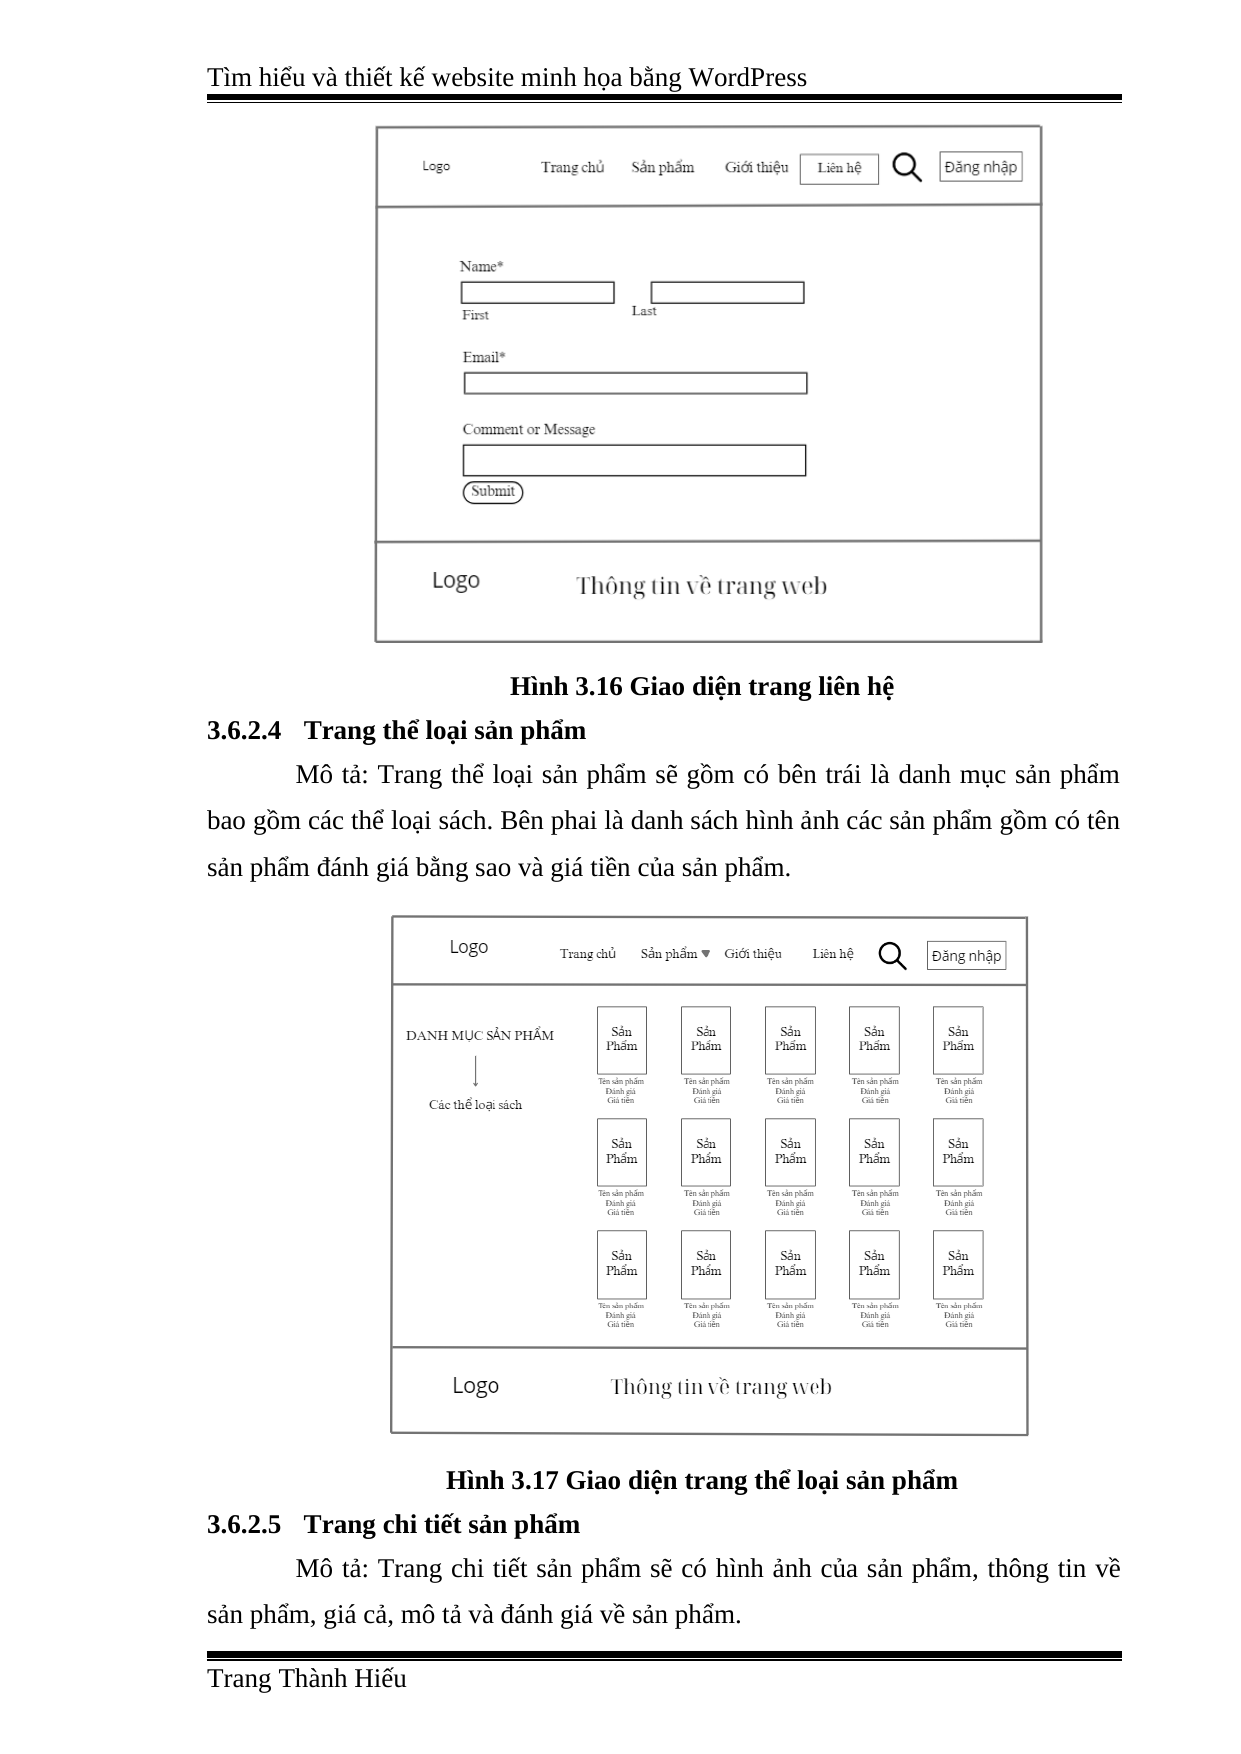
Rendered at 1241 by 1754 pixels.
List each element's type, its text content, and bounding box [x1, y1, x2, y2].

subtitle Trang thể loại sản phẩm [207, 714, 1122, 745]
picture [373, 118, 1045, 643]
subtitle Trang chi tiết sản phẩm [207, 1508, 1122, 1539]
text Mô tả: Trang thể loại sản phẩm sẽ gồm có bên trái là danh mục sản phẩm bao gồm các thể loại sách. Bên phai là danh sách hình ảnh các sản phẩm gồm có tên sản phẩm đánh giá bằng sao và giá tiền của sản phẩm. [207, 758, 1122, 882]
text Mô tả: Trang chi tiết sản phẩm sẽ có hình ảnh của sản phẩm, thông tin về sản phẩm, giá cả, mô tả và đánh giá về sản phẩm. [207, 1552, 1122, 1629]
picture [386, 910, 1032, 1437]
